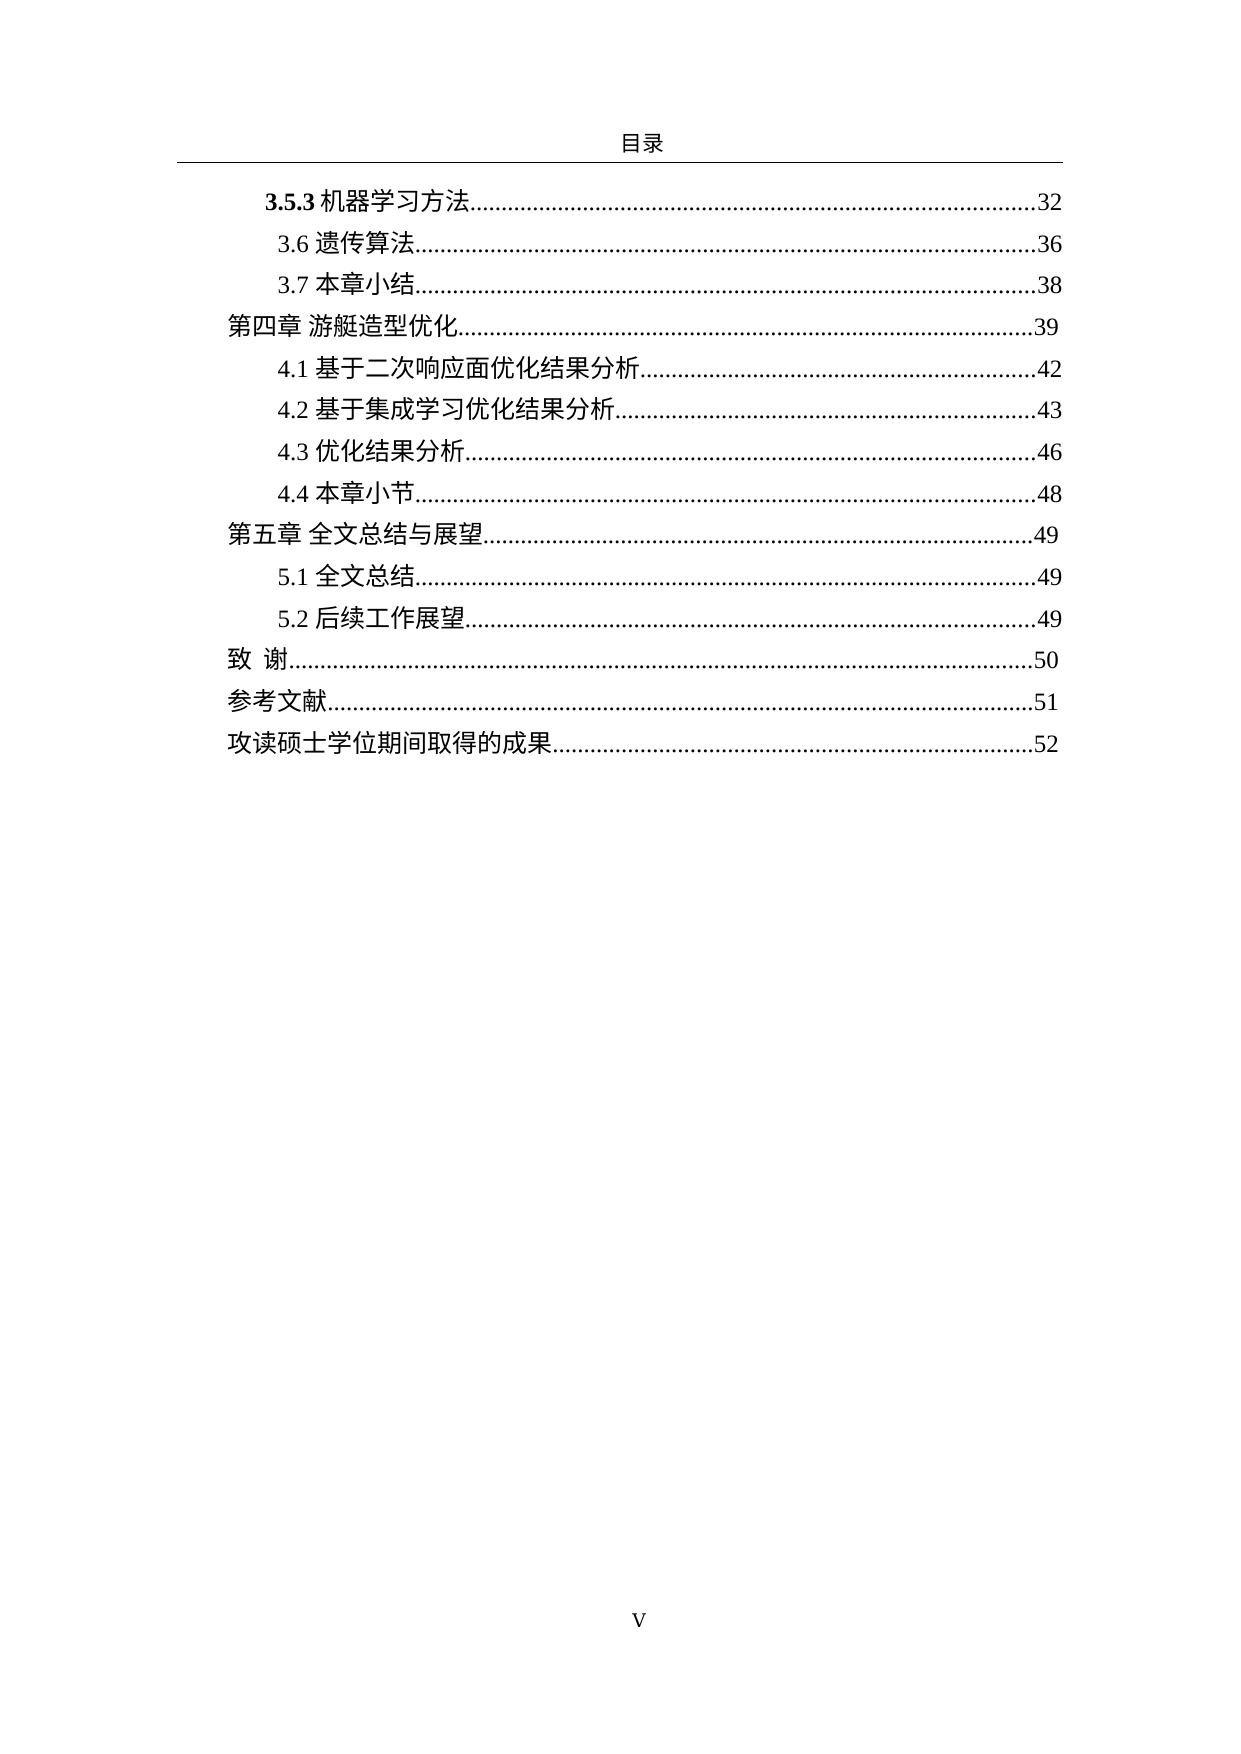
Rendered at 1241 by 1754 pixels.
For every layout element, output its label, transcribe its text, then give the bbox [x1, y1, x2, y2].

text 攻读硕士学位期间取得的成果 52 [177, 719, 1063, 761]
text 3.5.3机器学习方法 32 [240, 177, 1063, 219]
text 参考文献 51 [177, 677, 1063, 719]
text 第五章 全文总结与展望 49 [177, 511, 1063, 552]
text 5.1 全文总结 49 [240, 552, 1063, 594]
text 4.3 优化结果分析 46 [240, 427, 1063, 469]
text 5.2 后续工作展望 49 [240, 594, 1063, 636]
text 4.2 基于集成学习优化结果分析 43 [240, 386, 1063, 427]
text 致 谢 50 [177, 636, 1063, 677]
text 3.6 遗传算法 36 [240, 219, 1063, 261]
text 第四章 游艇造型优化 39 [177, 302, 1063, 344]
text 4.1 基于二次响应面优化结果分析 42 [240, 344, 1063, 386]
text 4.4 本章小节 48 [240, 469, 1063, 511]
text 3.7 本章小结 38 [240, 261, 1063, 302]
